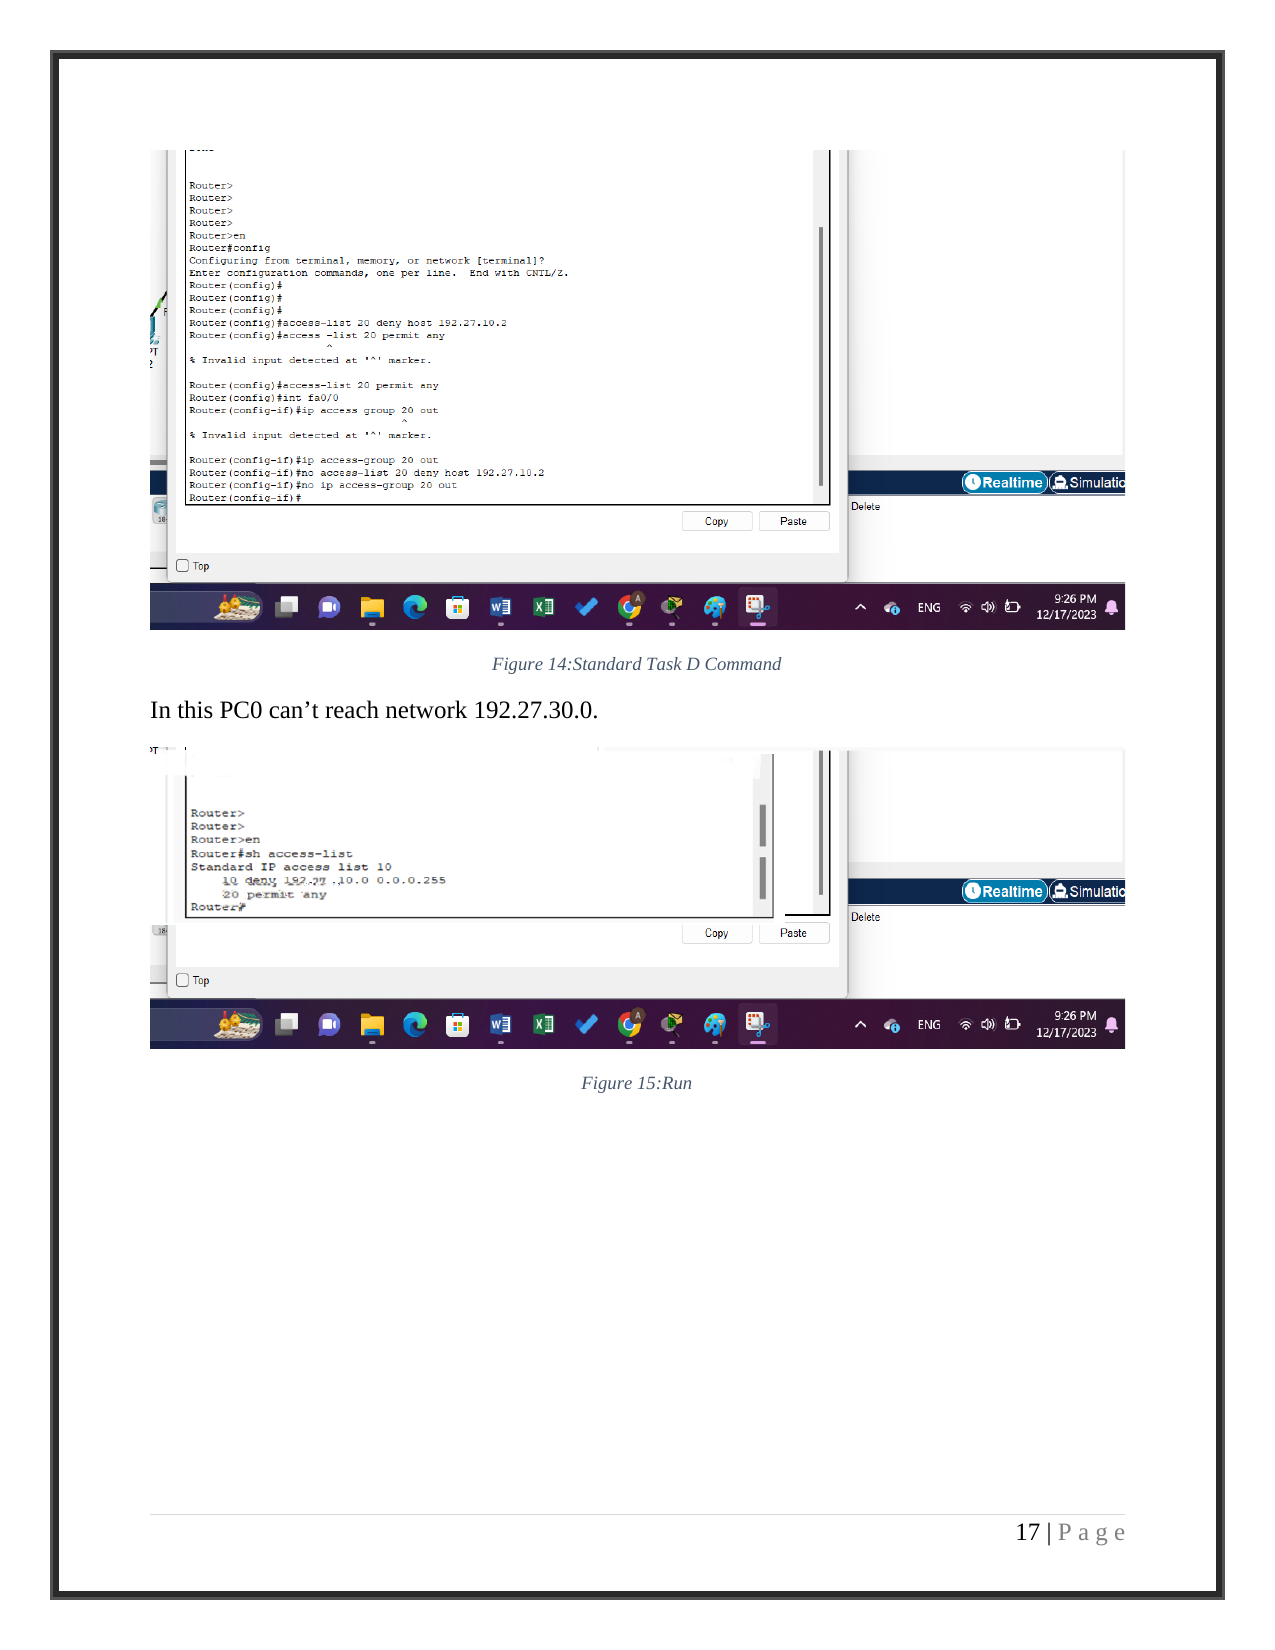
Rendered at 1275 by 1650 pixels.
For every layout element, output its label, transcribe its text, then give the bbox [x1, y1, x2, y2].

picture [150, 747, 1125, 1049]
text Figure 15:Run [150, 1072, 1125, 1093]
picture [150, 150, 1125, 630]
text Figure 14:Standard Task D Command [150, 653, 1125, 674]
text In this PC0 can’t reach network 192.27.30.0. [150, 695, 1125, 724]
